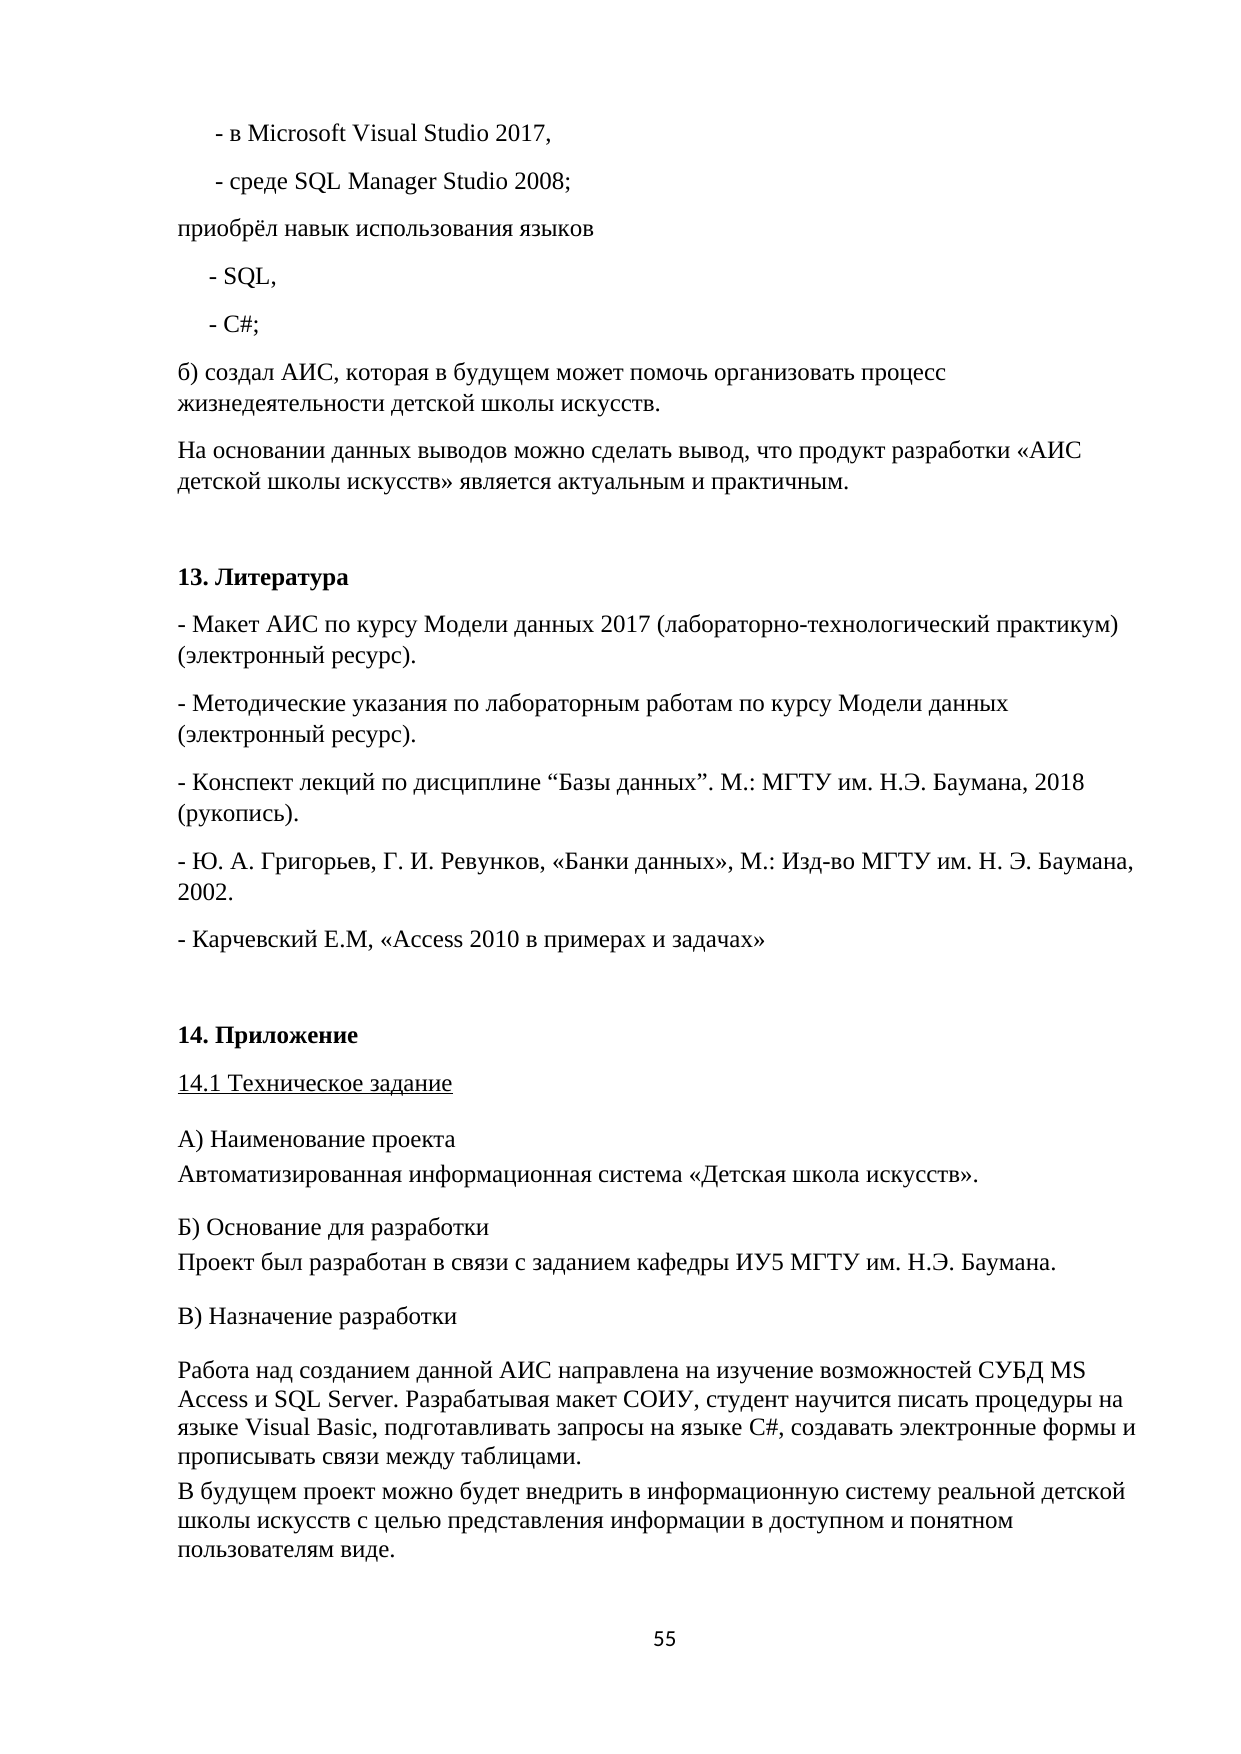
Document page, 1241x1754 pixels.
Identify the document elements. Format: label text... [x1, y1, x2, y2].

text - среде SQL Manager Studio 2008; [177, 166, 1152, 194]
text - Методические указания по лабораторным работам по курсу Модели данных (электронный ресурс). [177, 688, 1152, 748]
text На основании данных выводов можно сделать вывод, что продукт разработки «АИС детской школы искусств» является актуальным и практичным. [177, 435, 1152, 495]
text Работа над созданием данной АИС направлена на изучение возможностей СУБД MS Access и SQL Server. Разрабатывая макет СОИУ, студент научится писать процедуры на языке Visual Basic, подготавливать запросы на языке C#, создавать электронные формы и прописывать связи между таблицами. [177, 1355, 1152, 1470]
text Б) Основание для разработки [177, 1212, 1152, 1241]
text - C#; [177, 309, 1152, 338]
text - Макет АИС по курсу Модели данных 2017 (лабораторно-технологический практикум) (электронный ресурс). [177, 609, 1152, 669]
text Автоматизированная информационная система «Детская школа искусств». [177, 1159, 1152, 1187]
text 14. Приложение [177, 1020, 1152, 1049]
text - Ю. А. Григорьев, Г. И. Ревунков, «Банки данных», М.: Изд-во МГТУ им. Н. Э. Баумана, 2002. [177, 846, 1152, 906]
text А) Наименование проекта [177, 1124, 1152, 1152]
text - Карчевский Е.М, «Access 2010 в примерах и задачах» [177, 924, 1152, 953]
text В) Назначение разработки [177, 1301, 1152, 1330]
text - SQL, [177, 261, 1152, 290]
text Проект был разработан в связи с заданием кафедры ИУ5 МГТУ им. Н.Э. Баумана. [177, 1247, 1152, 1276]
text - в Microsoft Visual Studio 2017, [177, 118, 1152, 147]
text В будущем проект можно будет внедрить в информационную систему реальной детской школы искусств с целью представления информации в доступном и понятном пользователям виде. [177, 1476, 1152, 1562]
text 14.1 Техническое задание [177, 1068, 1152, 1096]
text приобрёл навык использования языков [177, 213, 1152, 242]
text б) создал АИС, которая в будущем может помочь организовать процесс жизнедеятельности детской школы искусств. [177, 357, 1152, 416]
text - Конспект лекций по дисциплине “Базы данных”. М.: МГТУ им. Н.Э. Баумана, 2018 (рукопись). [177, 767, 1152, 827]
text 13. Литература [177, 562, 1152, 591]
